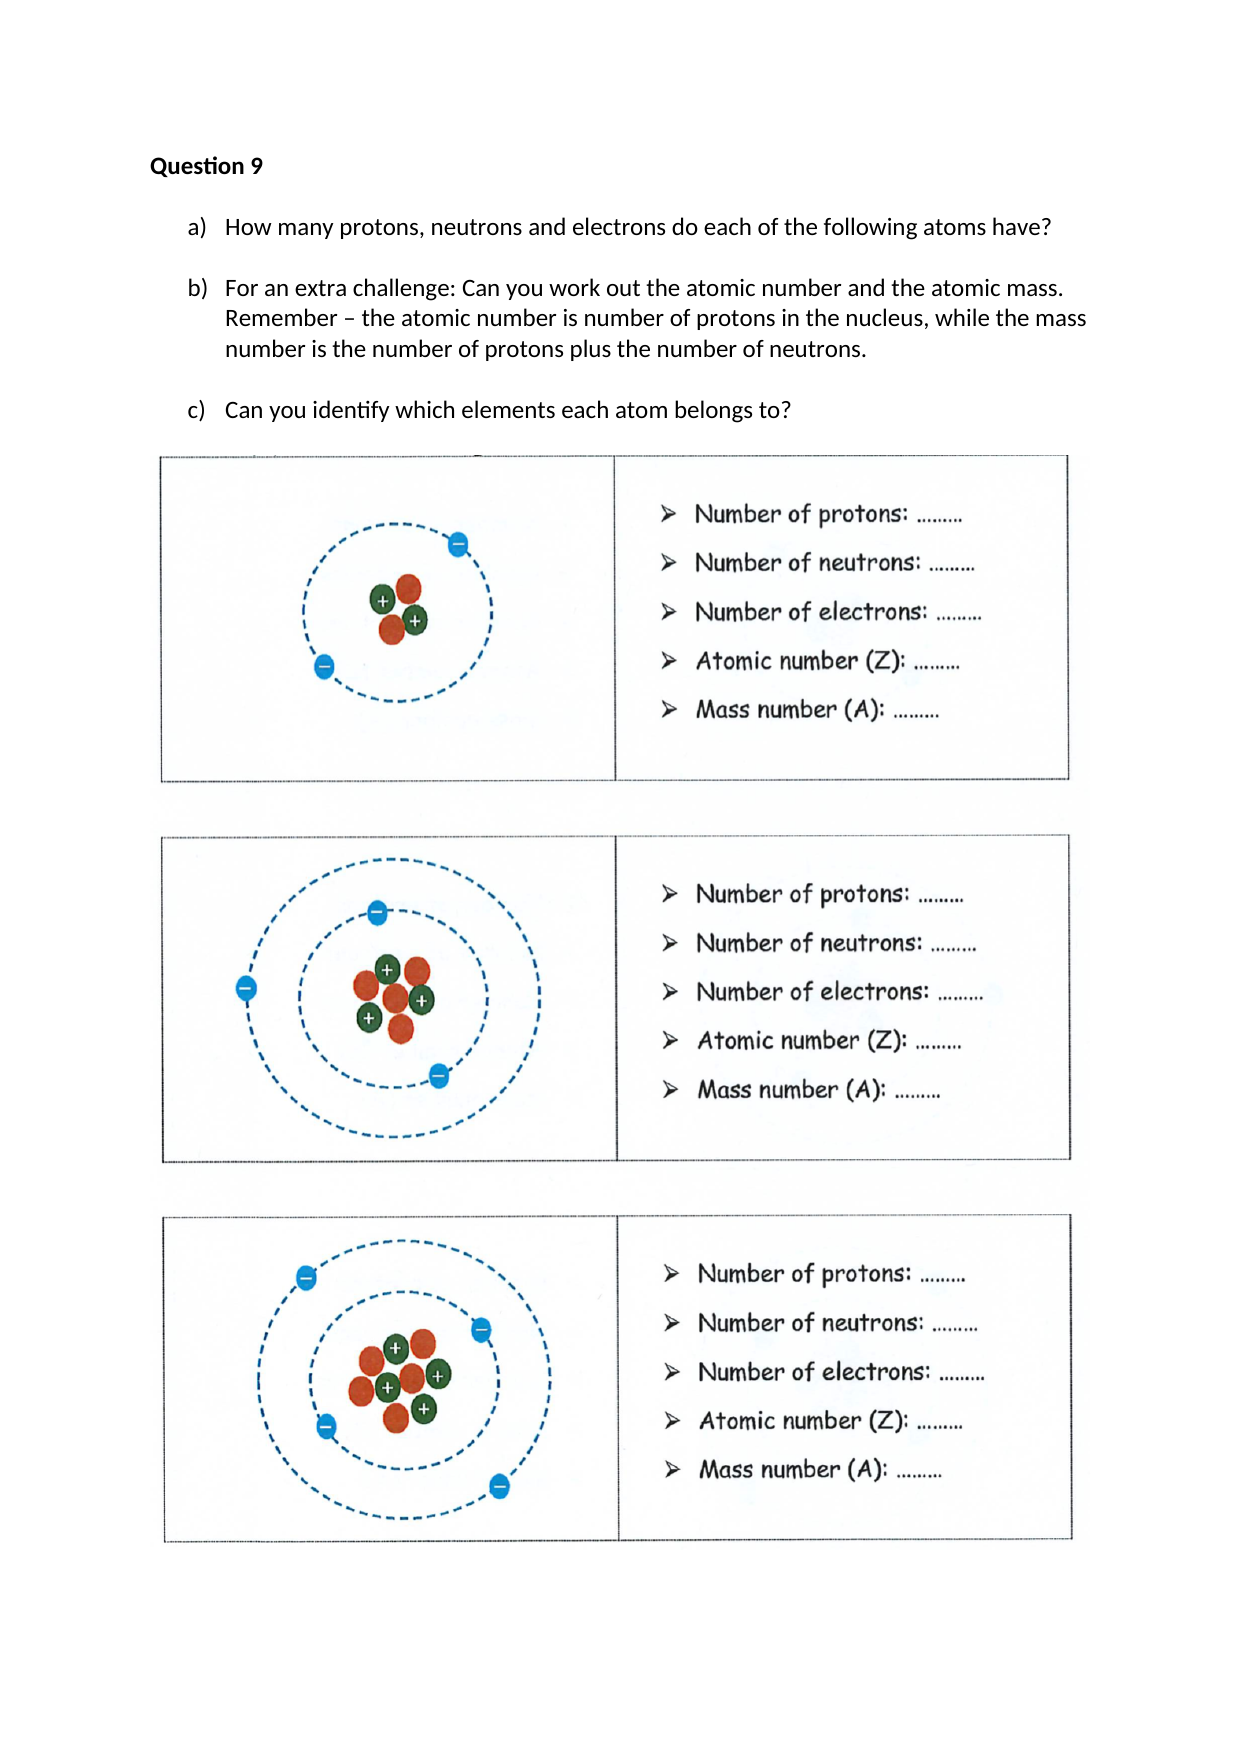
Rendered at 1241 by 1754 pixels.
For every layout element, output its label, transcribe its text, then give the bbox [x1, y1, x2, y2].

list How many protons, neutrons and electrons do each of the following atoms have? [187, 211, 1090, 242]
text Question 9 [150, 150, 1090, 181]
picture [150, 455, 1091, 1550]
list For an extra challenge: Can you work out the atomic number and the atomic mass. Remember – the atomic number is number of protons in the nucleus, while the mass number is the number of protons plus the number of neutrons. [187, 272, 1090, 364]
list Can you identify which elements each atom belongs to? [187, 394, 1090, 425]
